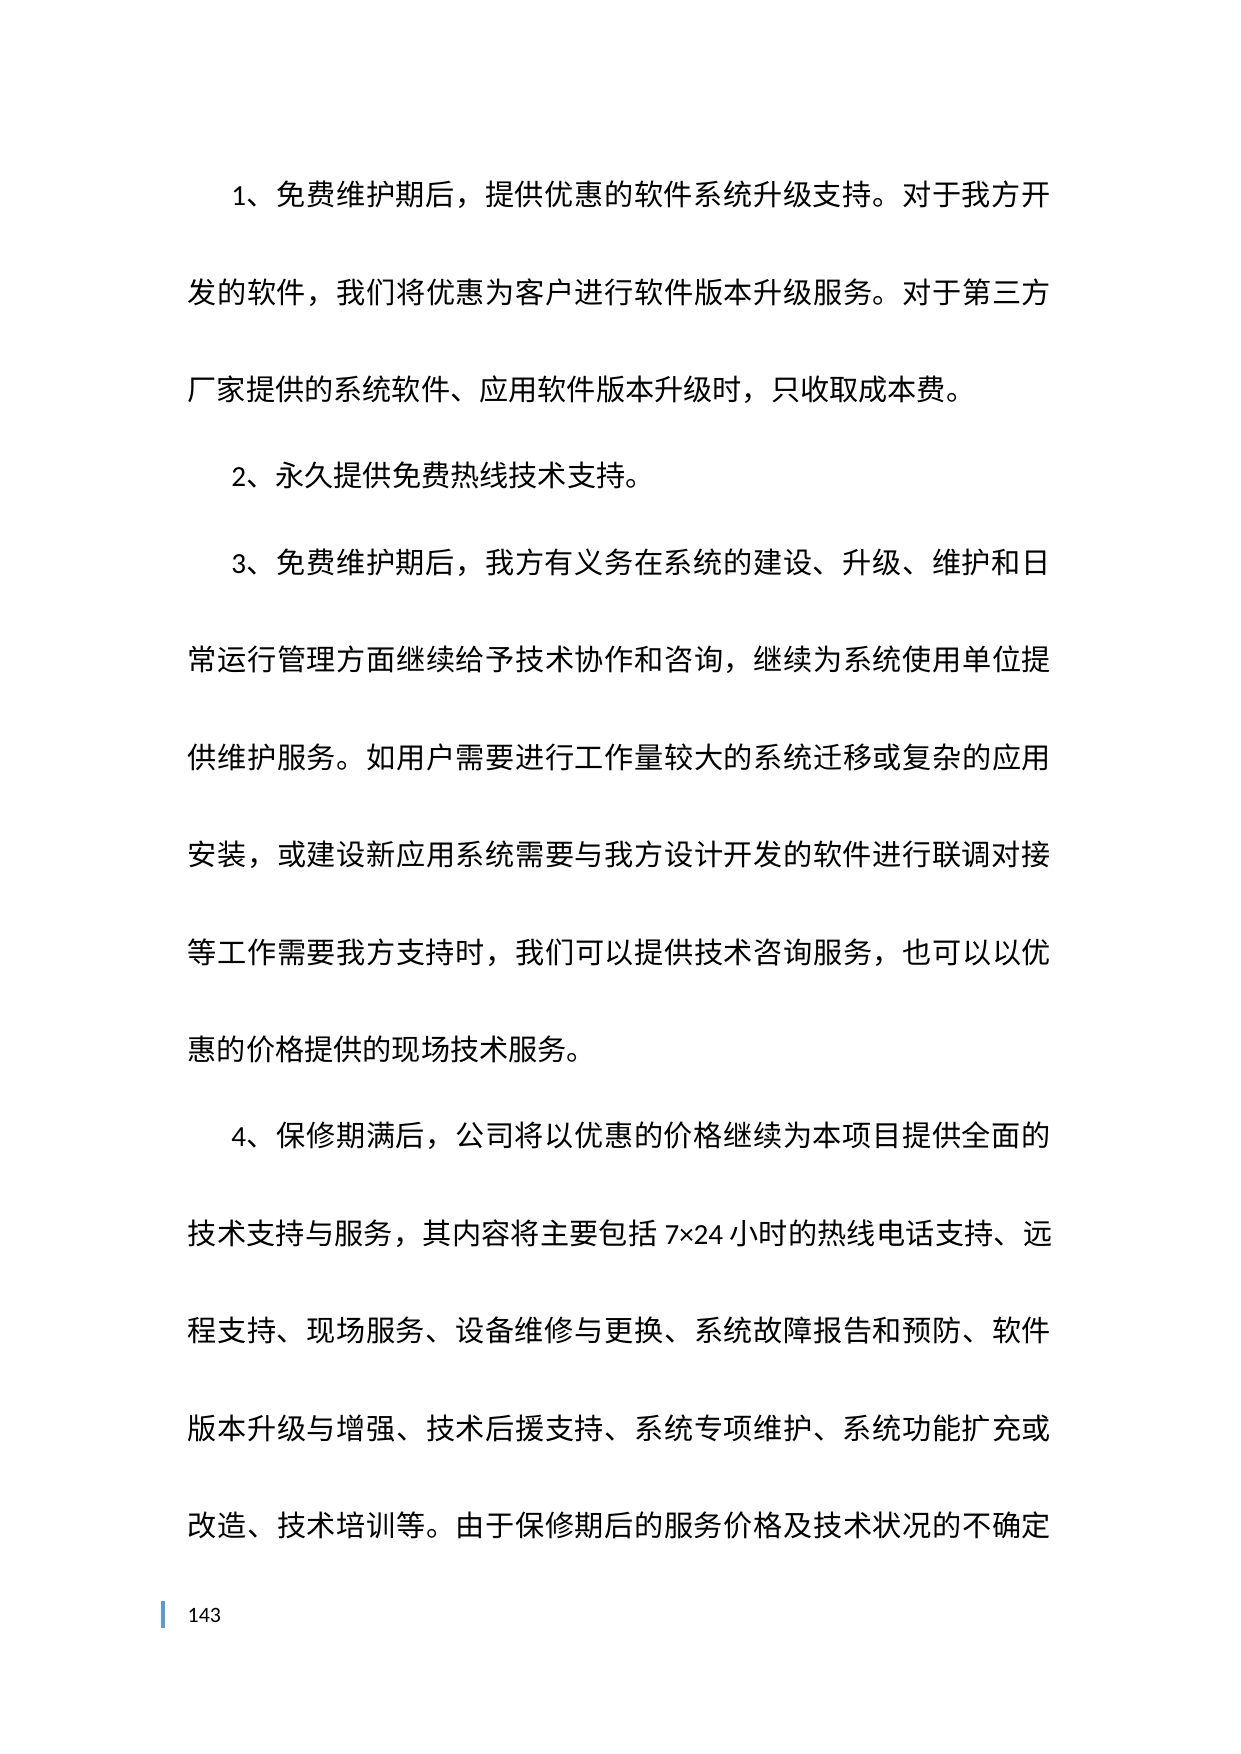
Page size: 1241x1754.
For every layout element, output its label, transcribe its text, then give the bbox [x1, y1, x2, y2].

text 1、免费维护期后，提供优惠的软件系统升级支持。对于我方开发的软件，我们将优惠为客户进行软件版本升级服务。对于第三方厂家提供的系统软件、应用软件版本升级时，只收取成本费。 [187, 161, 1053, 421]
text 3、免费维护期后，我方有义务在系统的建设、升级、维护和日常运行管理方面继续给予技术协作和咨询，继续为系统使用单位提供维护服务。如用户需要进行工作量较大的系统迁移或复杂的应用安装，或建设新应用系统需要与我方设计开发的软件进行联调对接等工作需要我方支持时，我们可以提供技术咨询服务，也可以以优惠的价格提供的现场技术服务。 [187, 528, 1053, 1080]
text 2、永久提供免费热线技术支持。 [187, 442, 1053, 507]
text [187, 1101, 1053, 1556]
